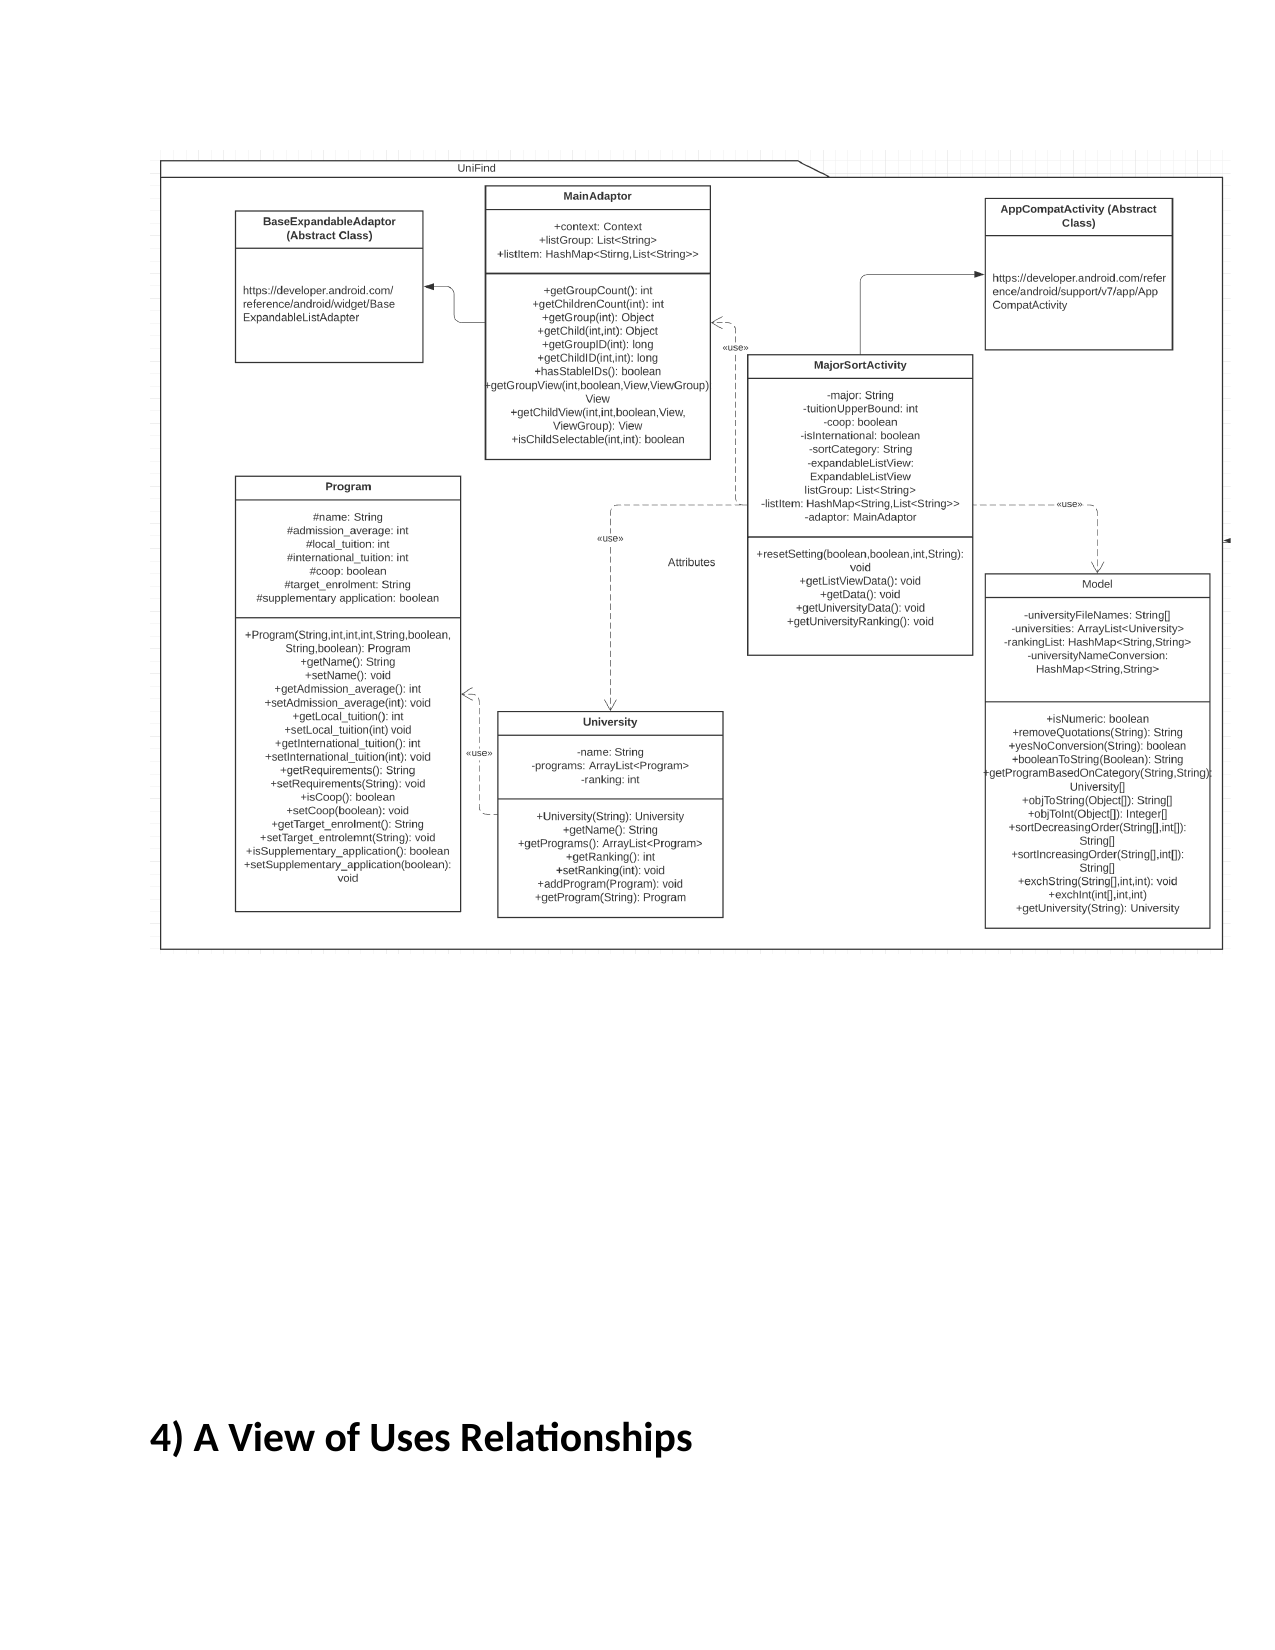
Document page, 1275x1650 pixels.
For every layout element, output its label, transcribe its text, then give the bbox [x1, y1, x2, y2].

text 4) A View of Uses Relationships [150, 1411, 1125, 1462]
picture [150, 150, 1231, 954]
